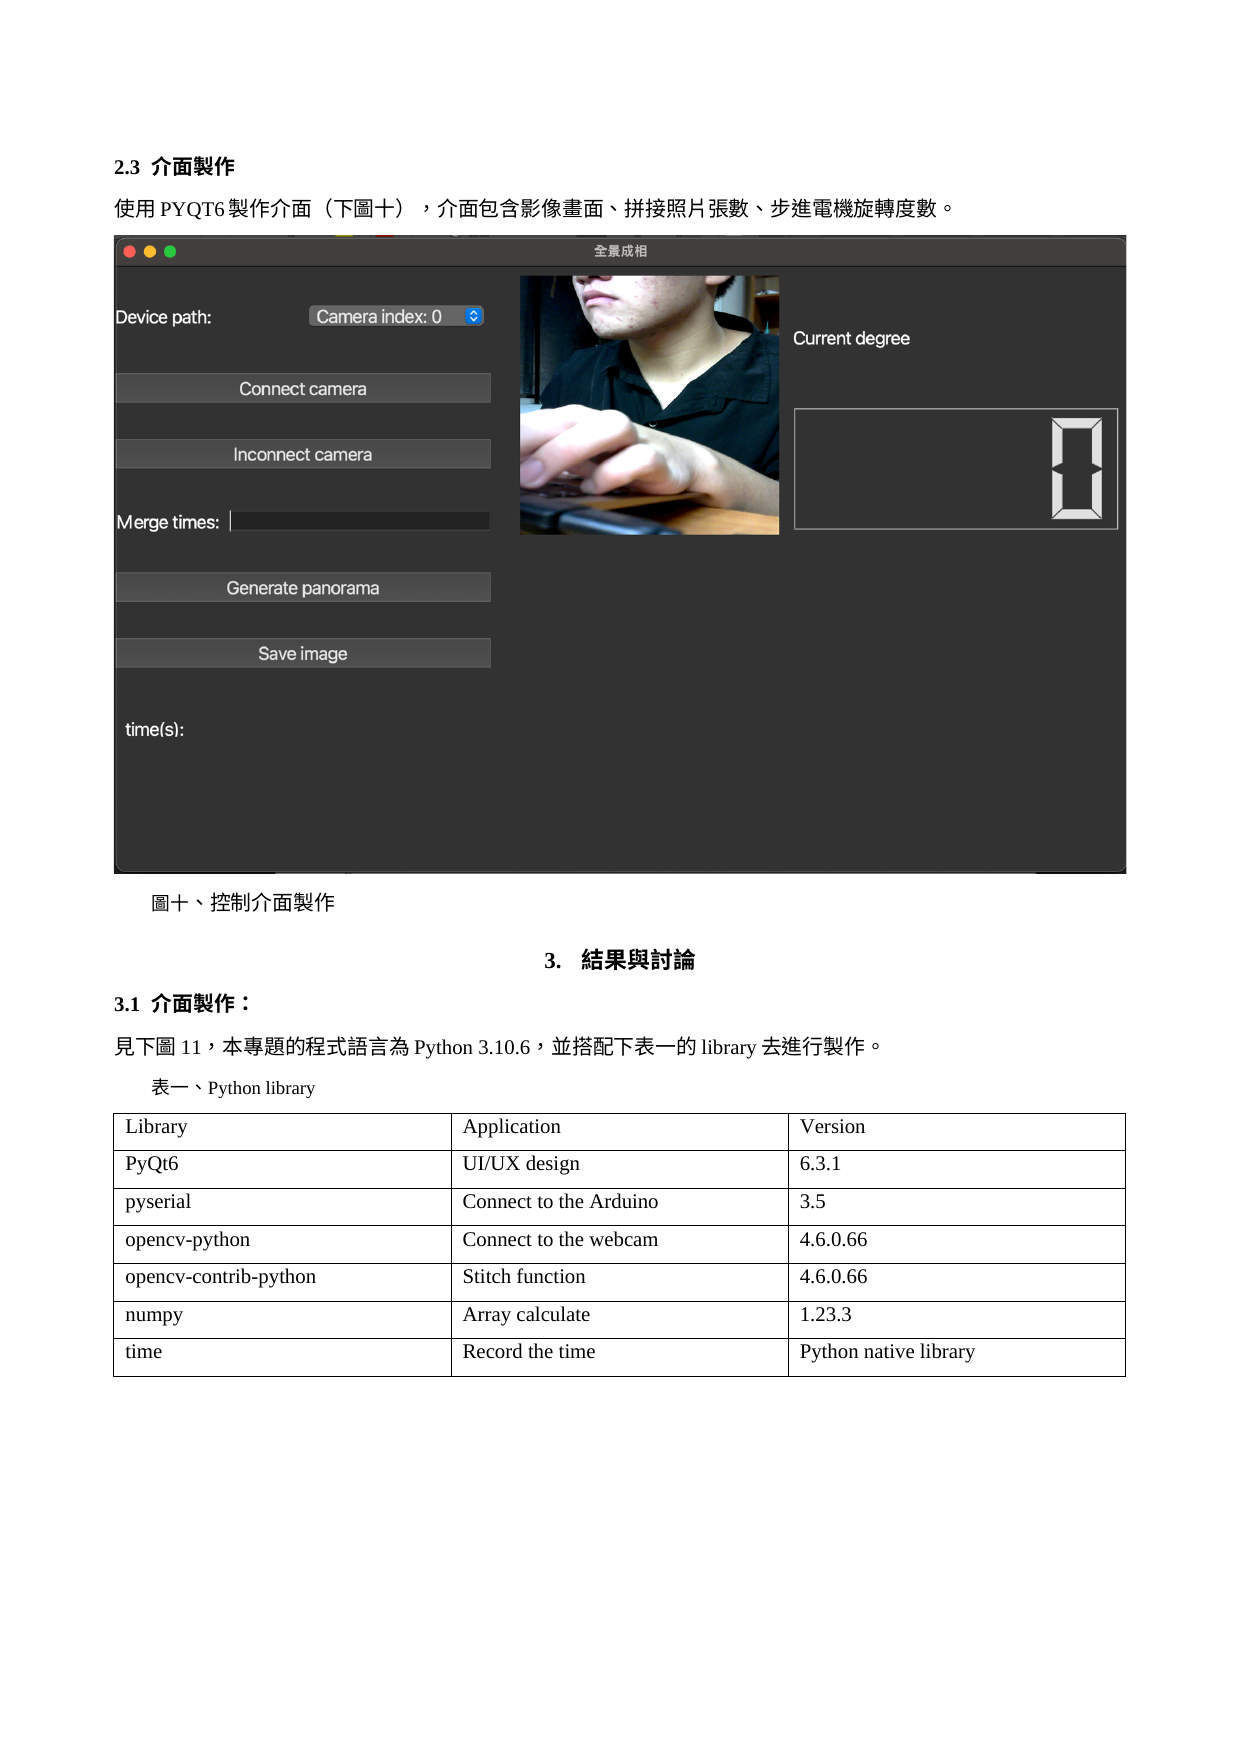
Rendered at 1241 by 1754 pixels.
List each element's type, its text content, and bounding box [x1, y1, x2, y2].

table_header Library [114, 1114, 451, 1150]
table_cell Array calculate [452, 1302, 788, 1338]
table_cell Python native library [789, 1339, 1125, 1376]
table_cell time [114, 1339, 451, 1376]
subtitle 介面製作 [114, 150, 1126, 180]
text 表一、Python library [151, 1073, 1089, 1100]
table_cell 4.6.0.66 [789, 1264, 1125, 1301]
table_header Application [452, 1114, 788, 1150]
table_cell opencv-contrib-python [114, 1264, 451, 1301]
table_cell 6.3.1 [789, 1151, 1125, 1188]
table_cell PyQt6 [114, 1151, 451, 1188]
table_cell numpy [114, 1302, 451, 1338]
subtitle 介面製作： [114, 987, 1126, 1018]
table_cell Connect to the webcam [452, 1226, 788, 1263]
text 使用PYQT6製作介面（下圖十），介面包含影像畫面、拼接照片張數、步進電機旋轉度數。 [114, 193, 1126, 223]
table_cell Record the time [452, 1339, 788, 1376]
table_cell pyserial [114, 1189, 451, 1225]
subtitle 結果與討論 [114, 942, 1126, 975]
picture [113, 235, 1127, 874]
table_cell 1.23.3 [789, 1302, 1125, 1338]
table_cell UI/UX design [452, 1151, 788, 1188]
table_cell Connect to the Arduino [452, 1189, 788, 1225]
table_cell opencv-python [114, 1226, 451, 1263]
table_header Version [789, 1114, 1125, 1150]
text 見下圖11，本專題的程式語言為Python 3.10.6，並搭配下表一的library去進行製作。 [114, 1030, 1126, 1060]
table_cell 4.6.0.66 [789, 1226, 1125, 1263]
table_cell 3.5 [789, 1189, 1125, 1225]
text 圖十、控制介面製作 [151, 887, 1089, 917]
table_cell Stitch function [452, 1264, 788, 1301]
